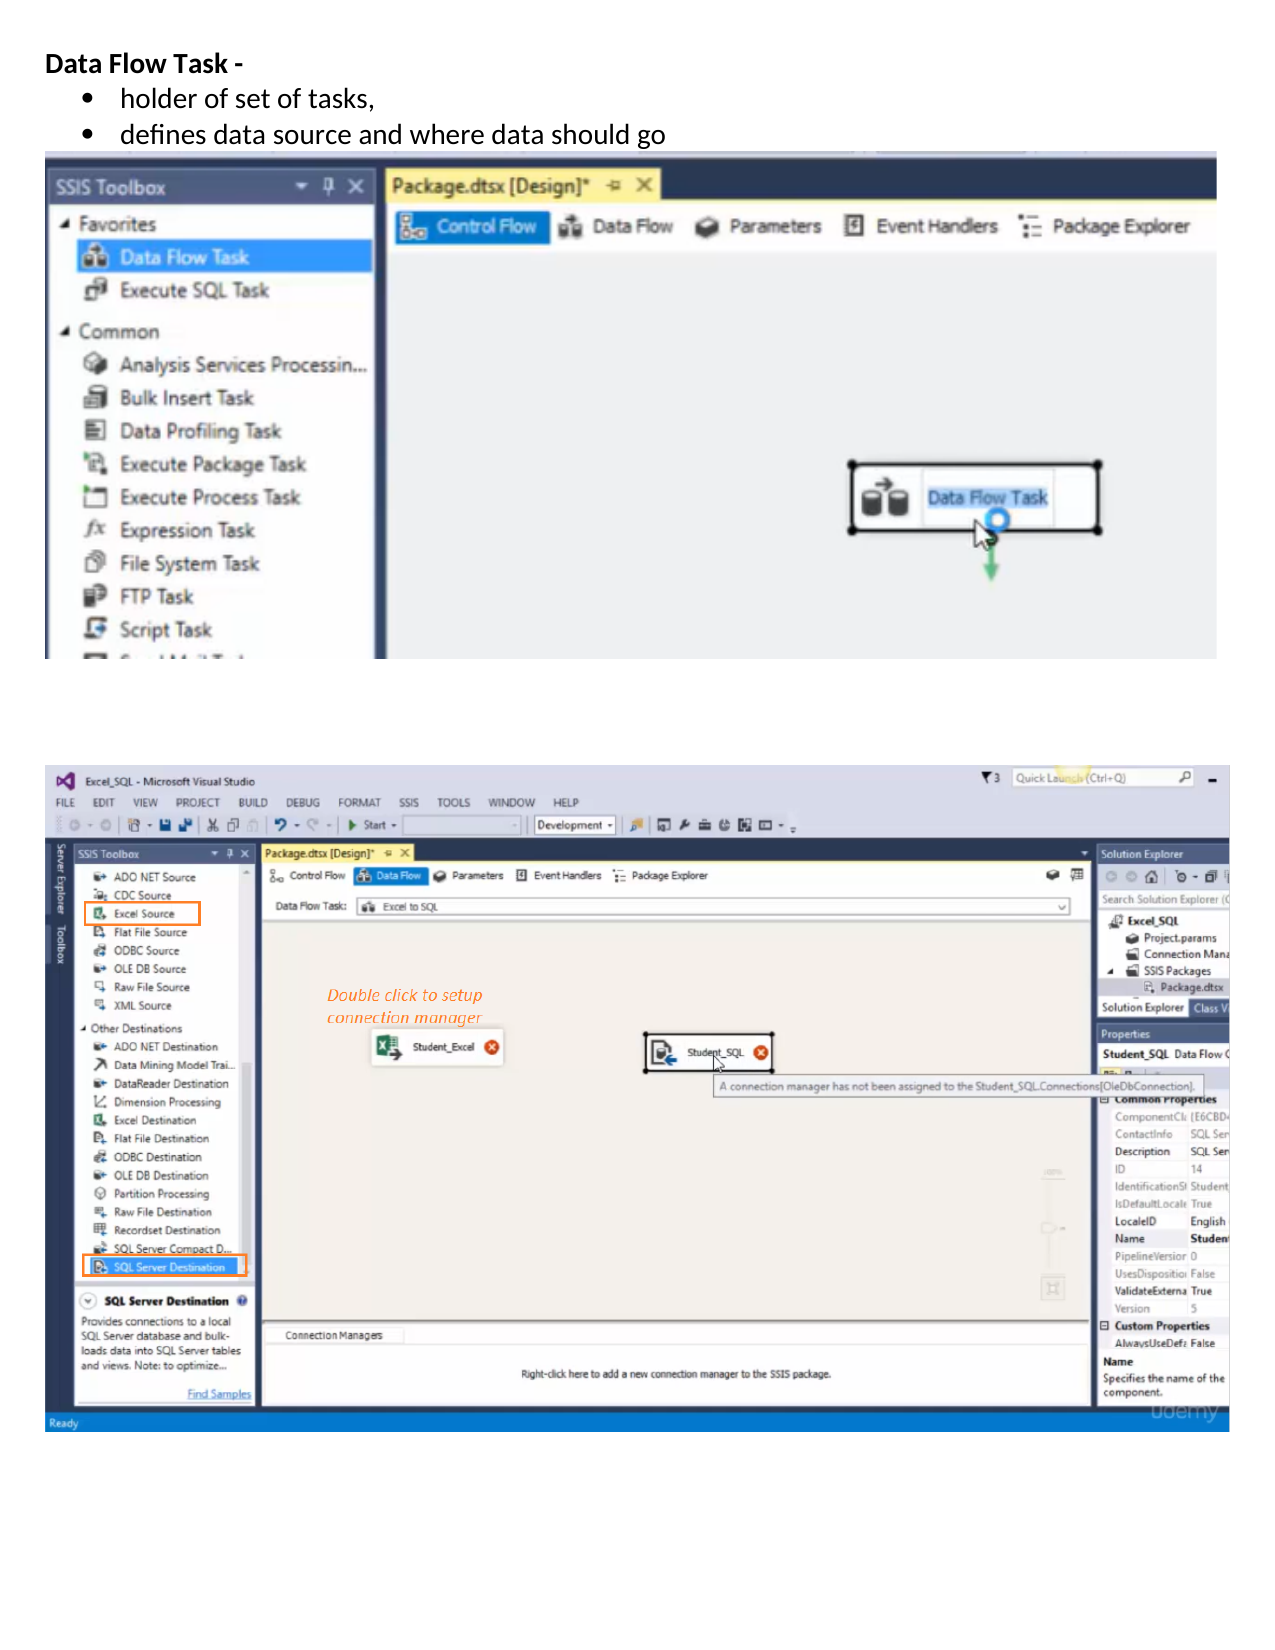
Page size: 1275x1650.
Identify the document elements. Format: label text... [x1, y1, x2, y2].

picture [45, 151, 1217, 659]
text Data Flow Task - [45, 45, 1230, 81]
picture [45, 765, 1230, 1432]
list defines data source and where data should go [82, 116, 1230, 152]
list holder of set of tasks, [82, 81, 1230, 116]
